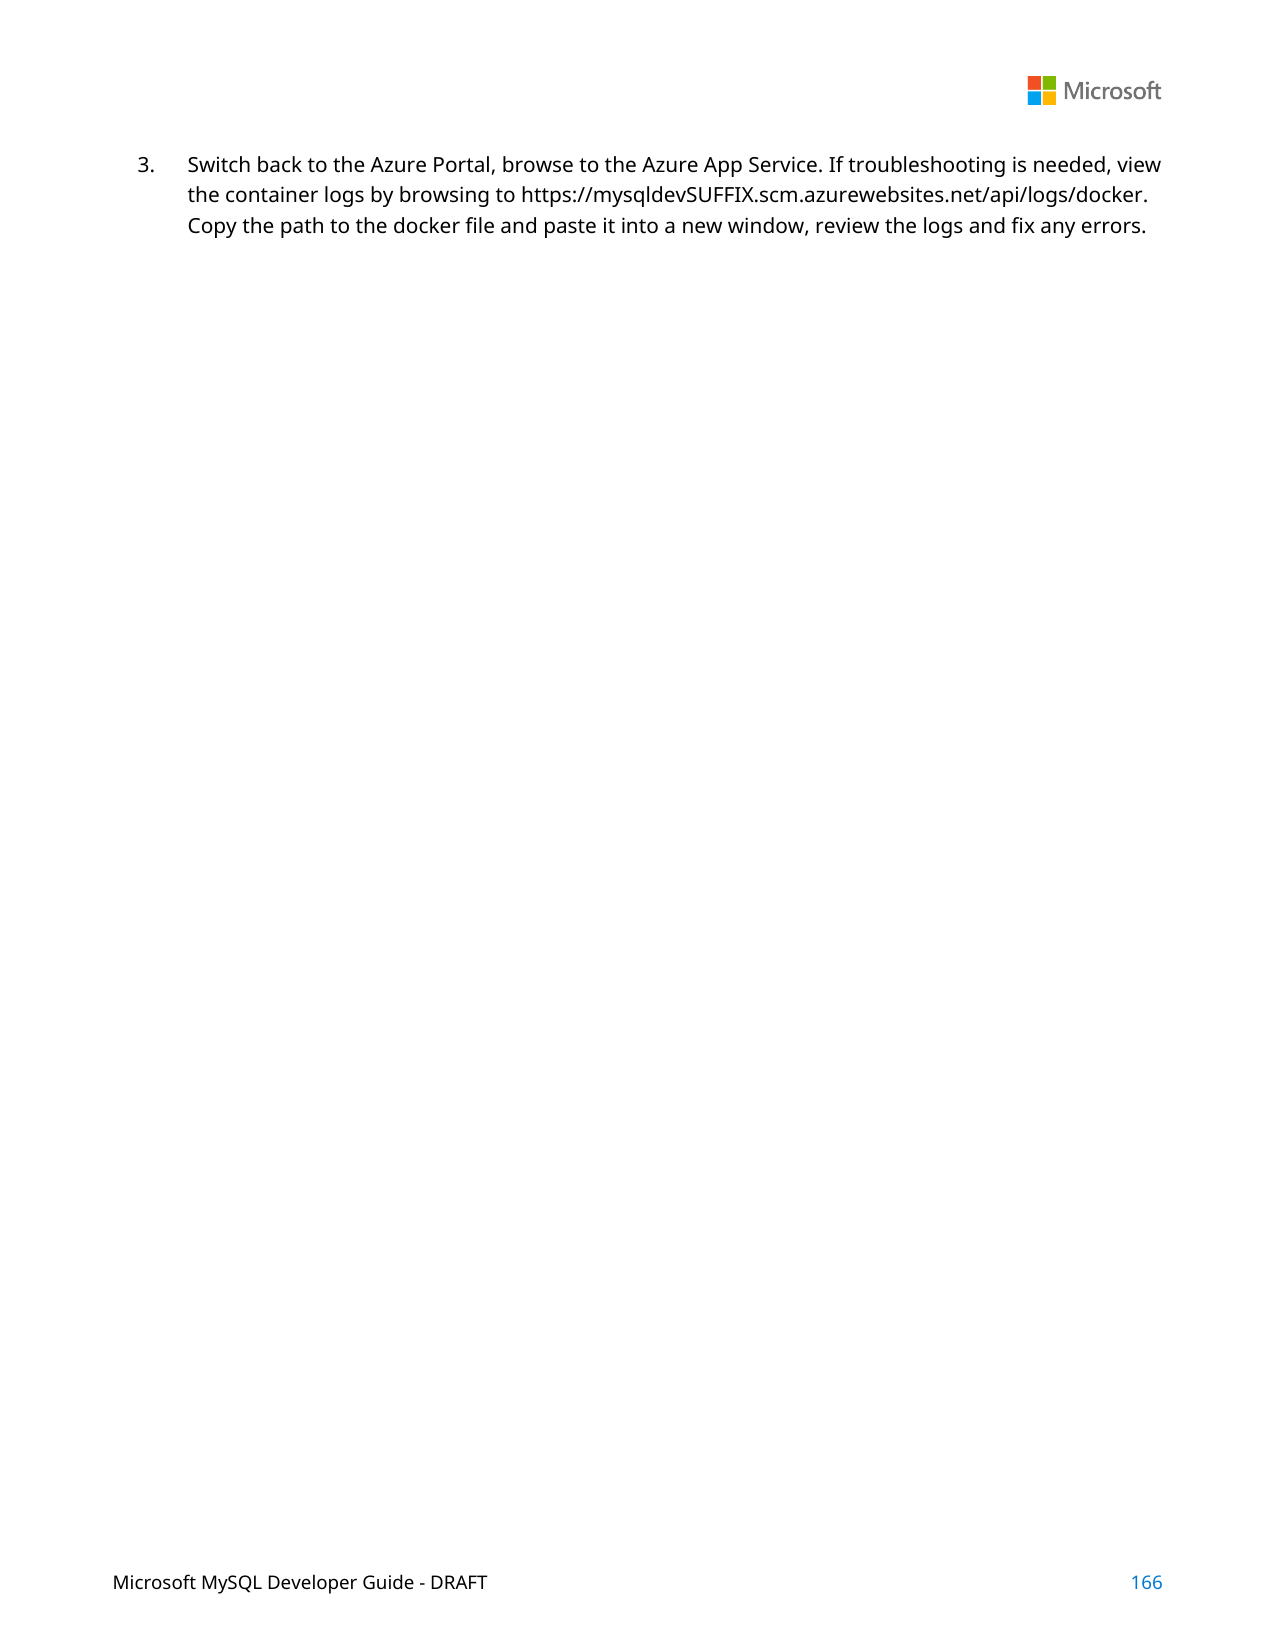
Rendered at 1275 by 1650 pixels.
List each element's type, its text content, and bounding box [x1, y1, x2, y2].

list Switch back to the Azure Portal, browse to the Azure App Service. If troubleshooting is needed, view the container logs by browsing to https://mysqldevSUFFIX.scm.azurewebsites.net/api/logs/docker. Copy the path to the docker file and paste it into a new window, review the logs and fix any errors. [137, 150, 1162, 240]
picture [1026, 75, 1163, 107]
